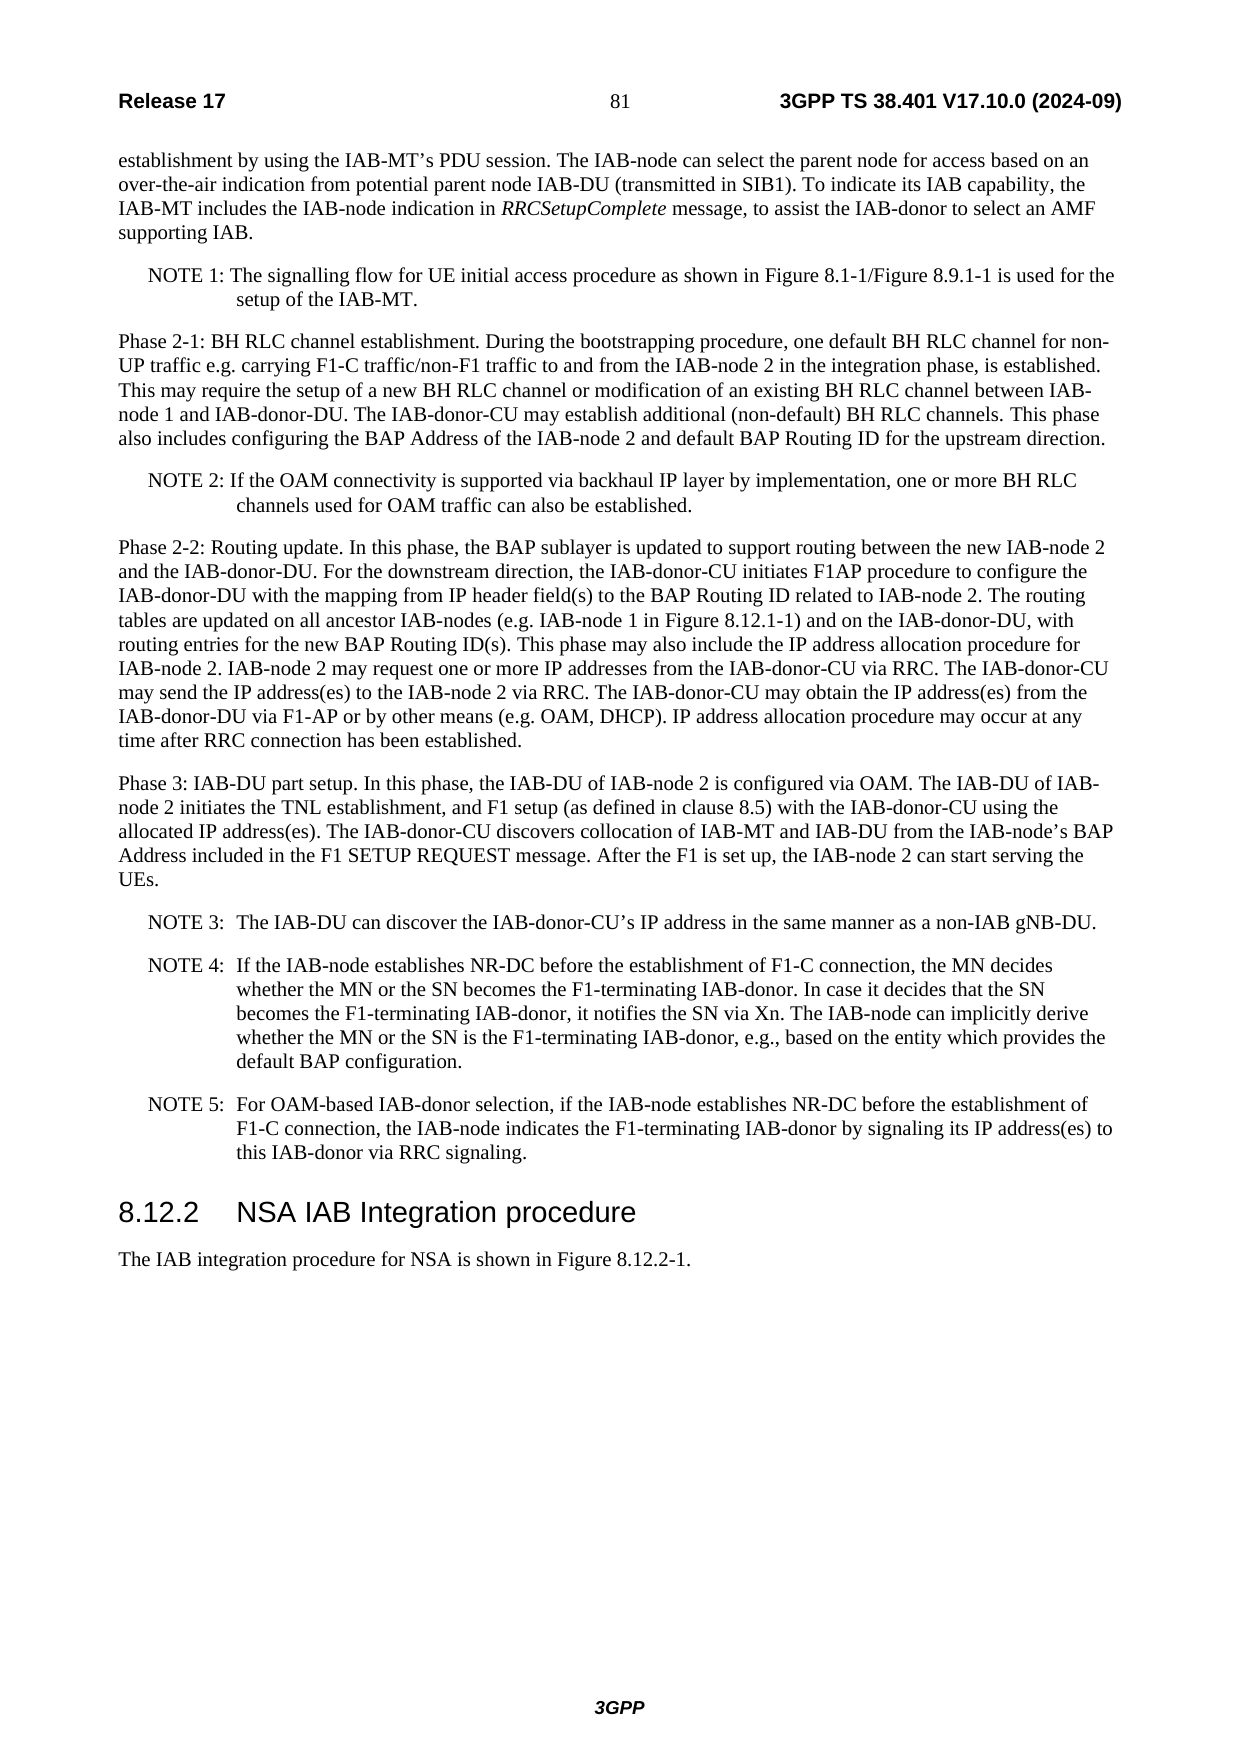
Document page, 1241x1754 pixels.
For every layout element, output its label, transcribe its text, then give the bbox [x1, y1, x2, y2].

subtitle 8.12.2 NSA IAB Integration procedure [118, 1195, 1122, 1228]
text Phase 2-2: Routing update. In this phase, the BAP sublayer is updated to support routing between the new IAB-node 2 and the IAB-donor-DU. For the downstream direction, the IAB-donor-CU initiates F1AP procedure to configure the IAB-donor-DU with the mapping from IP header field(s) to the BAP Routing ID related to IAB-node 2. The routing tables are updated on all ancestor IAB-nodes (e.g. IAB-node 1 in Figure 8.12.1-1) and on the IAB-donor-DU, with routing entries for the new BAP Routing ID(s). This phase may also include the IP address allocation procedure for IAB-node 2. IAB-node 2 may request one or more IP addresses from the IAB-donor-CU via RRC. The IAB-donor-CU may send the IP address(es) to the IAB-node 2 via RRC. The IAB-donor-CU may obtain the IP address(es) from the IAB-donor-DU via F1-AP or by other means (e.g. OAM, DHCP). IP address allocation procedure may occur at any time after RRC connection has been established. [118, 535, 1122, 752]
text Phase 2-1: BH RLC channel establishment. During the bootstrapping procedure, one default BH RLC channel for non-UP traffic e.g. carrying F1-C traffic/non-F1 traffic to and from the IAB-node 2 in the integration phase, is established. This may require the setup of a new BH RLC channel or modification of an existing BH RLC channel between IAB-node 1 and IAB-donor-DU. The IAB-donor-CU may establish additional (non-default) BH RLC channels. This phase also includes configuring the BAP Address of the IAB-node 2 and default BAP Routing ID for the upstream direction. [118, 329, 1122, 450]
text Phase 3: IAB-DU part setup. In this phase, the IAB-DU of IAB-node 2 is configured via OAM. The IAB-DU of IAB-node 2 initiates the TNL establishment, and F1 setup (as defined in clause 8.5) with the IAB-donor-CU using the allocated IP address(es). The IAB-donor-CU discovers collocation of IAB-MT and IAB-DU from the IAB-node’s BAP Address included in the F1 SETUP REQUEST message. After the F1 is set up, the IAB-node 2 can start serving the UEs. [118, 771, 1122, 891]
text NOTE 2: If the OAM connectivity is supported via backhaul IP layer by implementation, one or more BH RLC channels used for OAM traffic can also be established. [148, 468, 1122, 517]
text NOTE 5: For OAM-based IAB-donor selection, if the IAB-node establishes NR-DC before the establishment of F1-C connection, the IAB-node indicates the F1-terminating IAB-donor by signaling its IP address(es) to this IAB-donor via RRC signaling. [148, 1092, 1122, 1164]
text NOTE 4: If the IAB-node establishes NR-DC before the establishment of F1-C connection, the MN decides whether the MN or the SN becomes the F1-terminating IAB-donor. In case it decides that the SN becomes the F1-terminating IAB-donor, it notifies the SN via Xn. The IAB-node can implicitly derive whether the MN or the SN is the F1-terminating IAB-donor, e.g., based on the entity which provides the default BAP configuration. [148, 952, 1122, 1073]
text The IAB integration procedure for NSA is shown in Figure 8.12.2-1. [118, 1247, 1122, 1271]
text NOTE 3: The IAB-DU can discover the IAB-donor-CU’s IP address in the same manner as a non-IAB gNB-DU. [148, 910, 1122, 934]
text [118, 147, 1122, 244]
text NOTE 1: The signalling flow for UE initial access procedure as shown in Figure 8.1-1/Figure 8.9.1-1 is used for the setup of the IAB-MT. [148, 262, 1122, 311]
